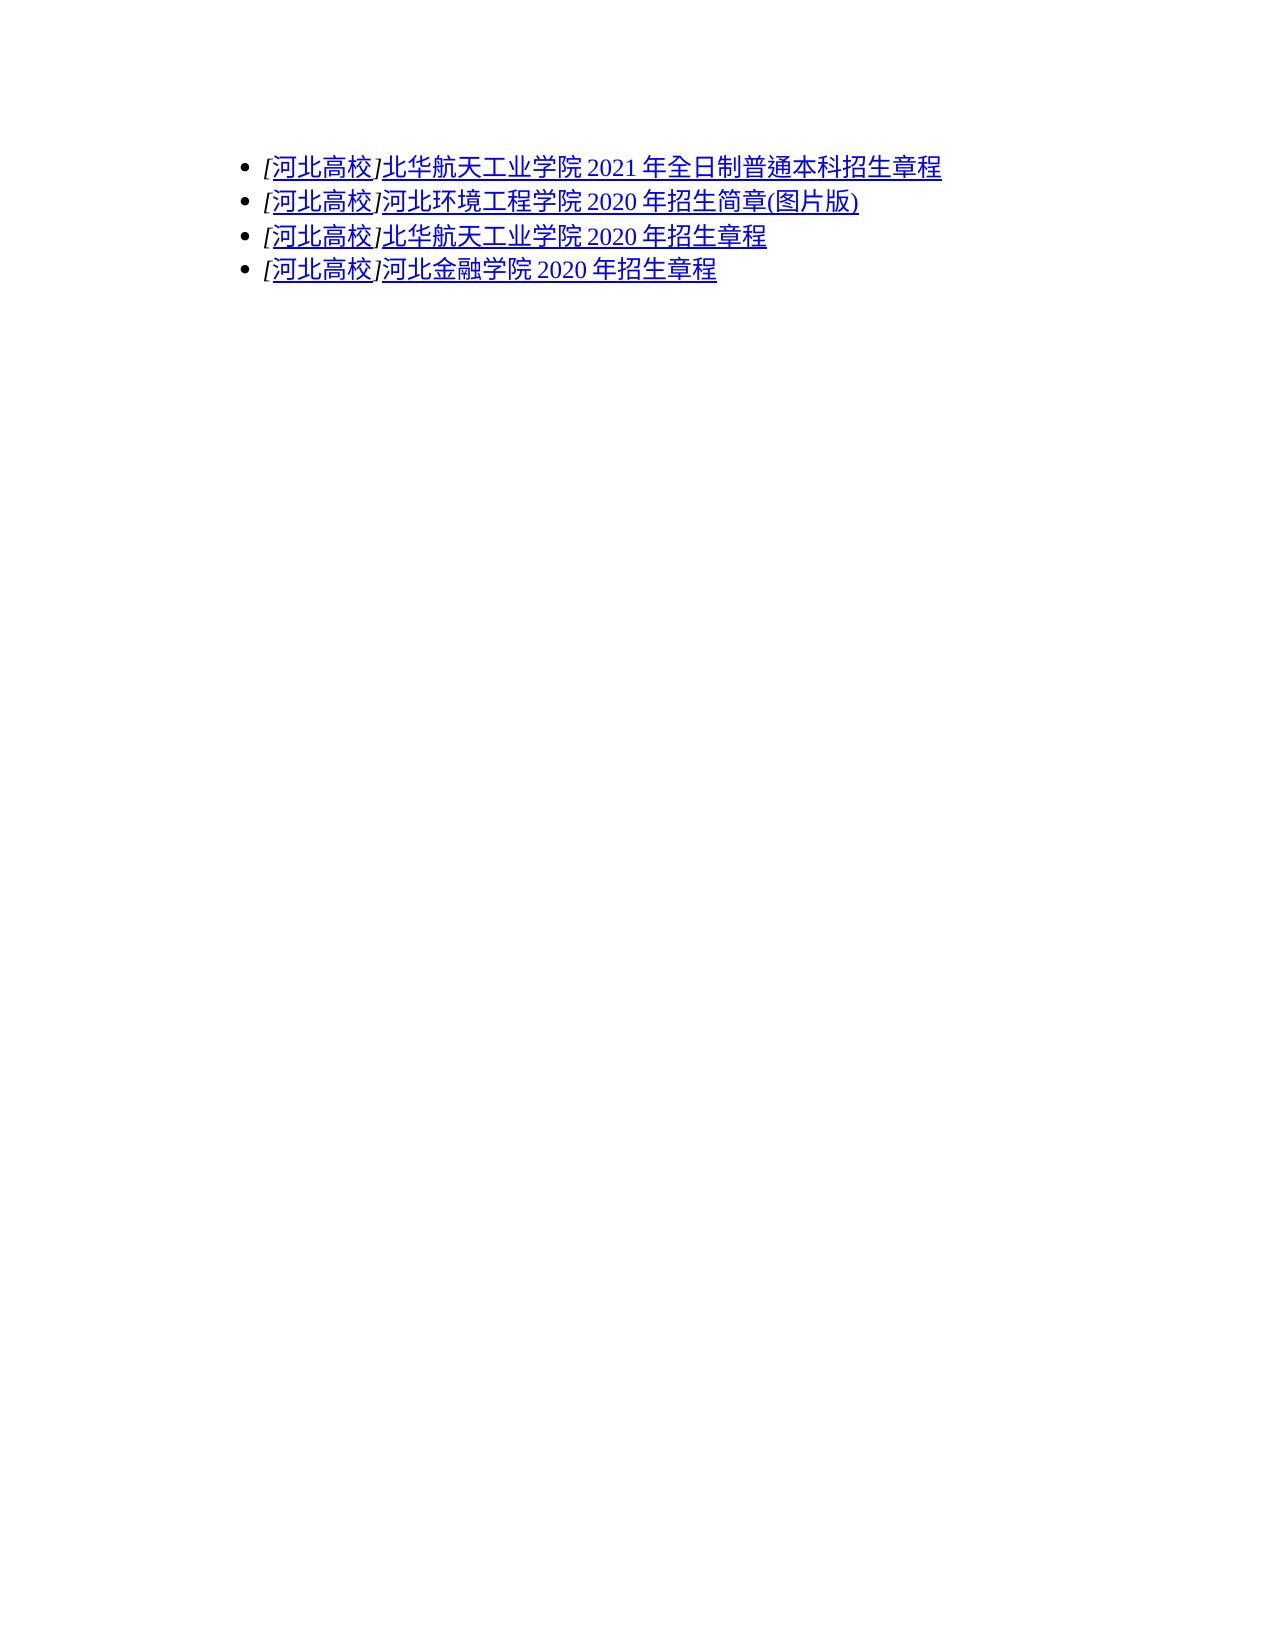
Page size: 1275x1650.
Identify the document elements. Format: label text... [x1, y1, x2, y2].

list [河北高校]河北金融学院2020年招生章程 [241, 252, 1087, 286]
list [河北高校]北华航天工业学院2020年招生章程 [241, 218, 1087, 252]
list [河北高校]北华航天工业学院2021年全日制普通本科招生章程 [241, 150, 1087, 184]
list [河北高校]河北环境工程学院2020年招生简章(图片版) [241, 184, 1087, 218]
